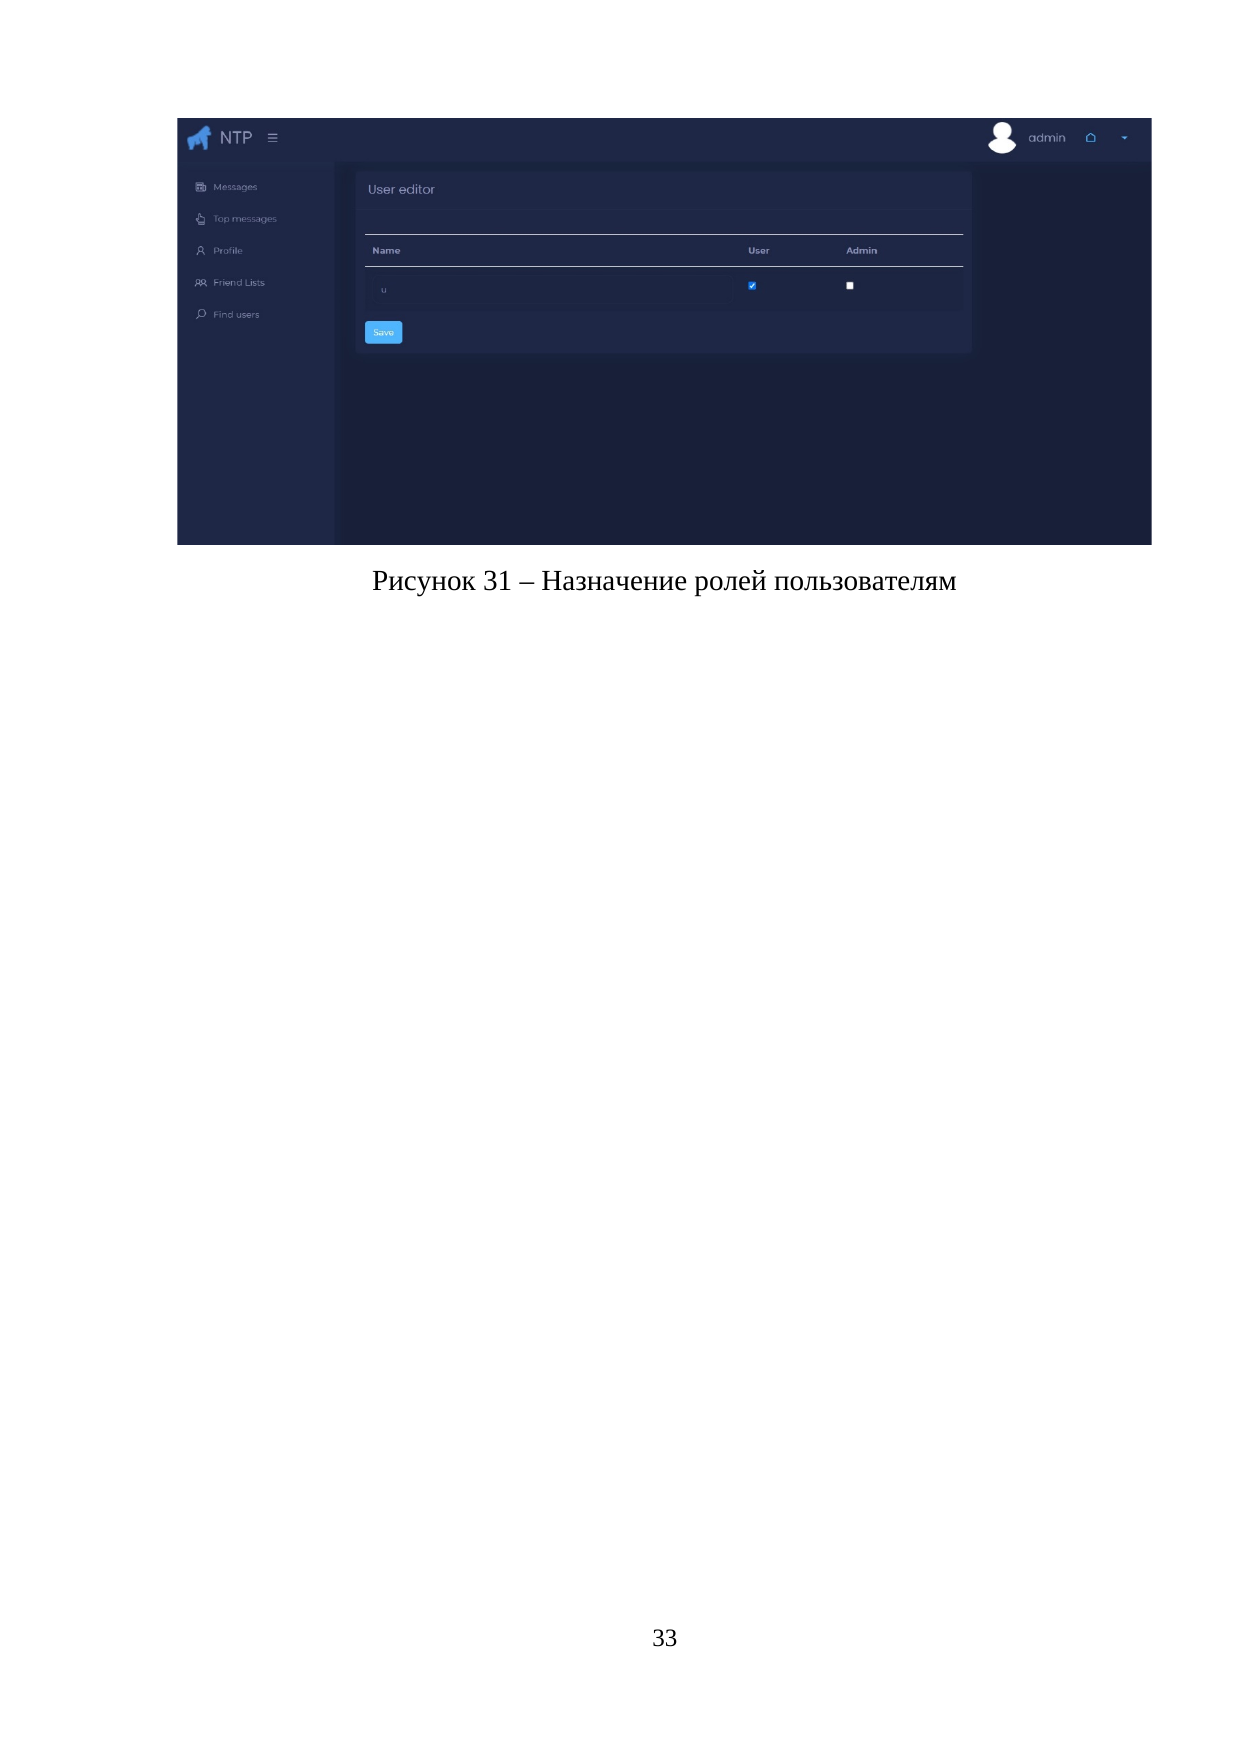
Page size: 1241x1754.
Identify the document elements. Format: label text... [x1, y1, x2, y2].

picture [177, 118, 1152, 545]
